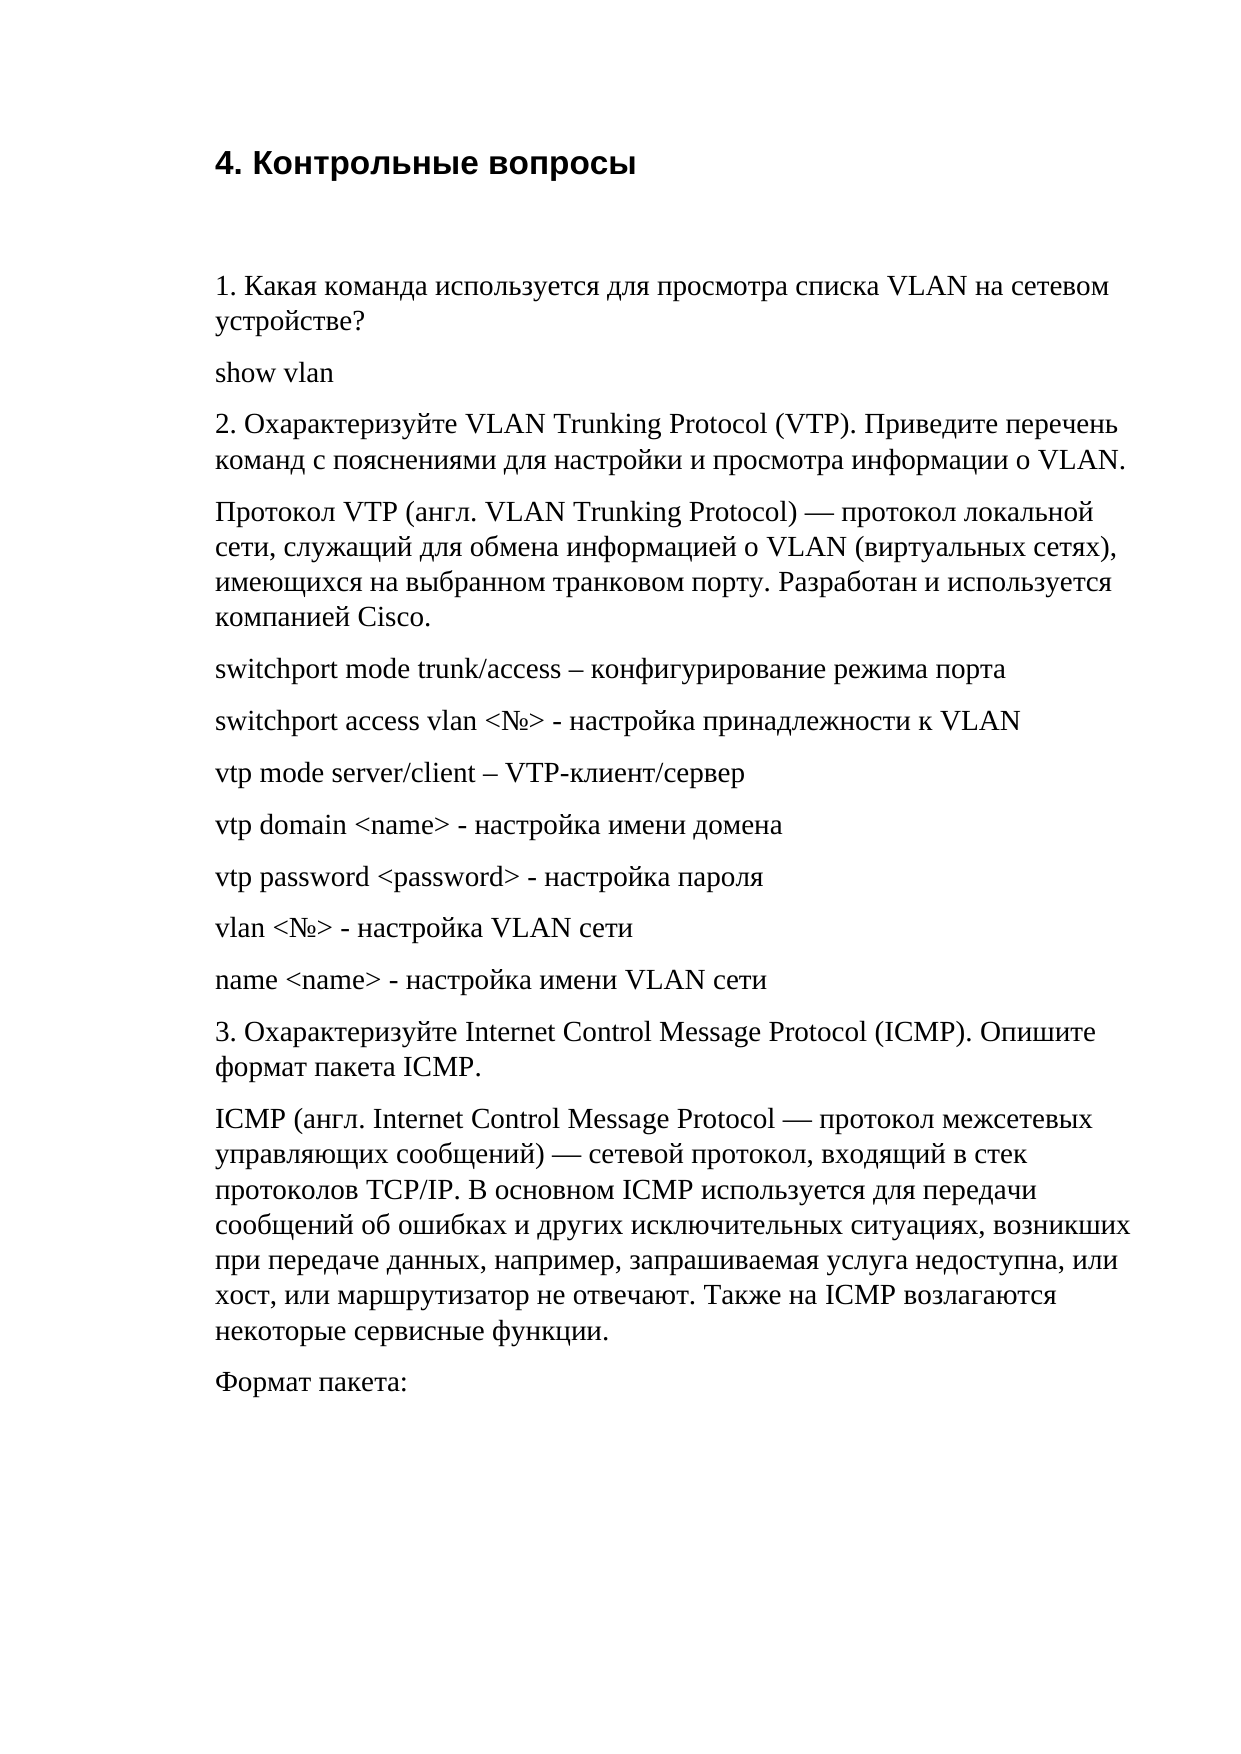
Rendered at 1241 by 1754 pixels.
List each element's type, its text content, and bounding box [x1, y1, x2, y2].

text switchport access vlan <№> - настройка принадлежности к VLAN [215, 703, 1152, 737]
text vtp mode server/client – VTP-клиент/сервер [215, 755, 1152, 788]
text ICMP (англ. Internet Control Message Protocol — протокол межсетевых управляющих сообщений) — сетевой протокол, входящий в стек протоколов TCP/IP. В основном ICMP используется для передачи сообщений об ошибках и других исключительных ситуациях, возникших при передаче данных, например, запрашиваемая услуга недоступна, или хост, или маршрутизатор не отвечают. Также на ICMP возлагаются некоторые сервисные функции. [215, 1101, 1152, 1346]
text Протокол VTP (англ. VLAN Trunking Protocol) — протокол локальной сети, служащий для обмена информацией о VLAN (виртуальных сетях), имеющихся на выбранном транковом порту. Разработан и используется компанией Cisco. [215, 494, 1152, 633]
subtitle Контрольные вопросы [215, 143, 1152, 182]
text show vlan [215, 355, 1152, 388]
text 3. Охарактеризуйте Internet Control Message Protocol (ICMP). Опишите формат пакета ICMP. [215, 1014, 1152, 1083]
text switchport mode trunk/access – конфигурирование режима порта [215, 651, 1152, 685]
text 2. Охарактеризуйте VLAN Trunking Protocol (VTP). Приведите перечень команд с пояснениями для настройки и просмотра информации о VLAN. [215, 407, 1152, 475]
text 1. Какая команда используется для просмотра списка VLAN на сетевом устройстве? [215, 268, 1152, 336]
text vtp password <password> - настройка пароля [215, 859, 1152, 892]
text Формат пакета: [215, 1364, 1152, 1398]
text vtp domain <name> - настройка имени домена [215, 807, 1152, 840]
text name <name> - настройка имени VLAN сети [215, 962, 1152, 996]
text vlan <№> - настройка VLAN сети [215, 911, 1152, 944]
